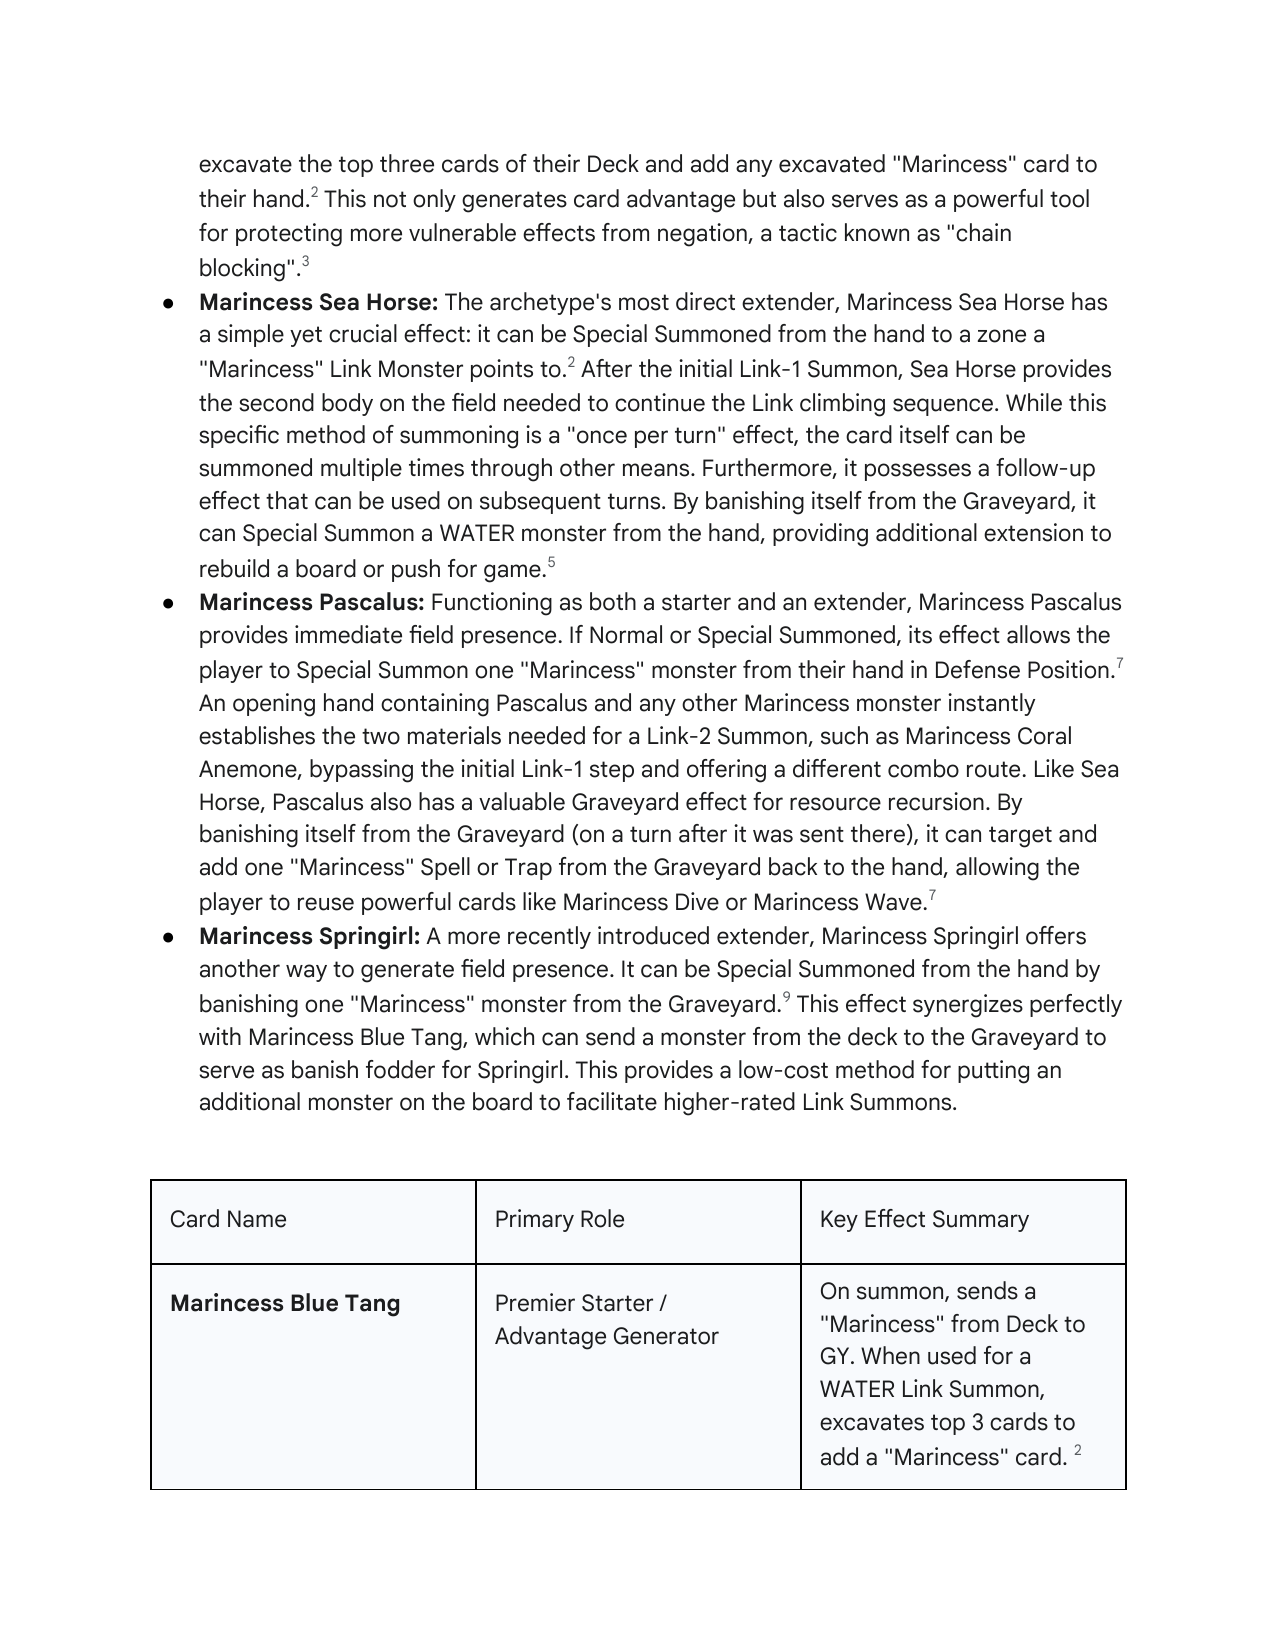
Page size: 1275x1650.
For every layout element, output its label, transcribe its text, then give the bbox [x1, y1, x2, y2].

table_cell Premier Starter / Advantage Generator [477, 1265, 800, 1488]
list Marincess Pascalus: Functioning as both a starter and an extender, Marincess Pascalus provides immediate field presence. If Normal or Special Summoned, its effect allows the player to Special Summon one "Marincess" monster from their hand in Defense Position.7 An opening hand containing Pascalus and any other Marincess monster instantly establishes the two materials needed for a Link-2 Summon, such as Marincess Coral Anemone, bypassing the initial Link-1 step and offering a different combo route. Like Sea Horse, Pascalus also has a valuable Graveyard effect for resource recursion. By banishing itself from the Graveyard (on a turn after it was sent there), it can target and add one "Marincess" Spell or Trap from the Graveyard back to the hand, allowing the player to reuse powerful cards like Marincess Dive or Marincess Wave.7 [161, 588, 1125, 918]
list Marincess Springirl: A more recently introduced extender, Marincess Springirl offers another way to generate field presence. It can be Special Summoned from the hand by banishing one "Marincess" monster from the Graveyard.9 This effect synergizes perfectly with Marincess Blue Tang, which can send a monster from the deck to the Graveyard to serve as banish fodder for Springirl. This provides a low-cost method for putting an additional monster on the board to facilitate higher-rated Link Summons. [161, 922, 1125, 1117]
table_header Key Effect Summary [802, 1181, 1125, 1263]
table_header Card Name [152, 1181, 475, 1263]
table_cell On summon, sends a "Marincess" from Deck to GY. When used for a WATER Link Summon, excavates top 3 cards to add a "Marincess" card. 2 [802, 1265, 1125, 1488]
list Marincess Sea Horse: The archetype's most direct extender, Marincess Sea Horse has a simple yet crucial effect: it can be Special Summoned from the hand to a zone a "Marincess" Link Monster points to.2 After the initial Link-1 Summon, Sea Horse provides the second body on the field needed to continue the Link climbing sequence. While this specific method of summoning is a "once per turn" effect, the card itself can be summoned multiple times through other means. Furthermore, it possesses a follow-up effect that can be used on subsequent turns. By banishing itself from the Graveyard, it can Special Summon a WATER monster from the hand, providing additional extension to rebuild a board or push for game.5 [161, 288, 1125, 584]
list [161, 150, 1125, 283]
table_header Primary Role [477, 1181, 800, 1263]
table_cell Marincess Blue Tang [152, 1265, 475, 1488]
